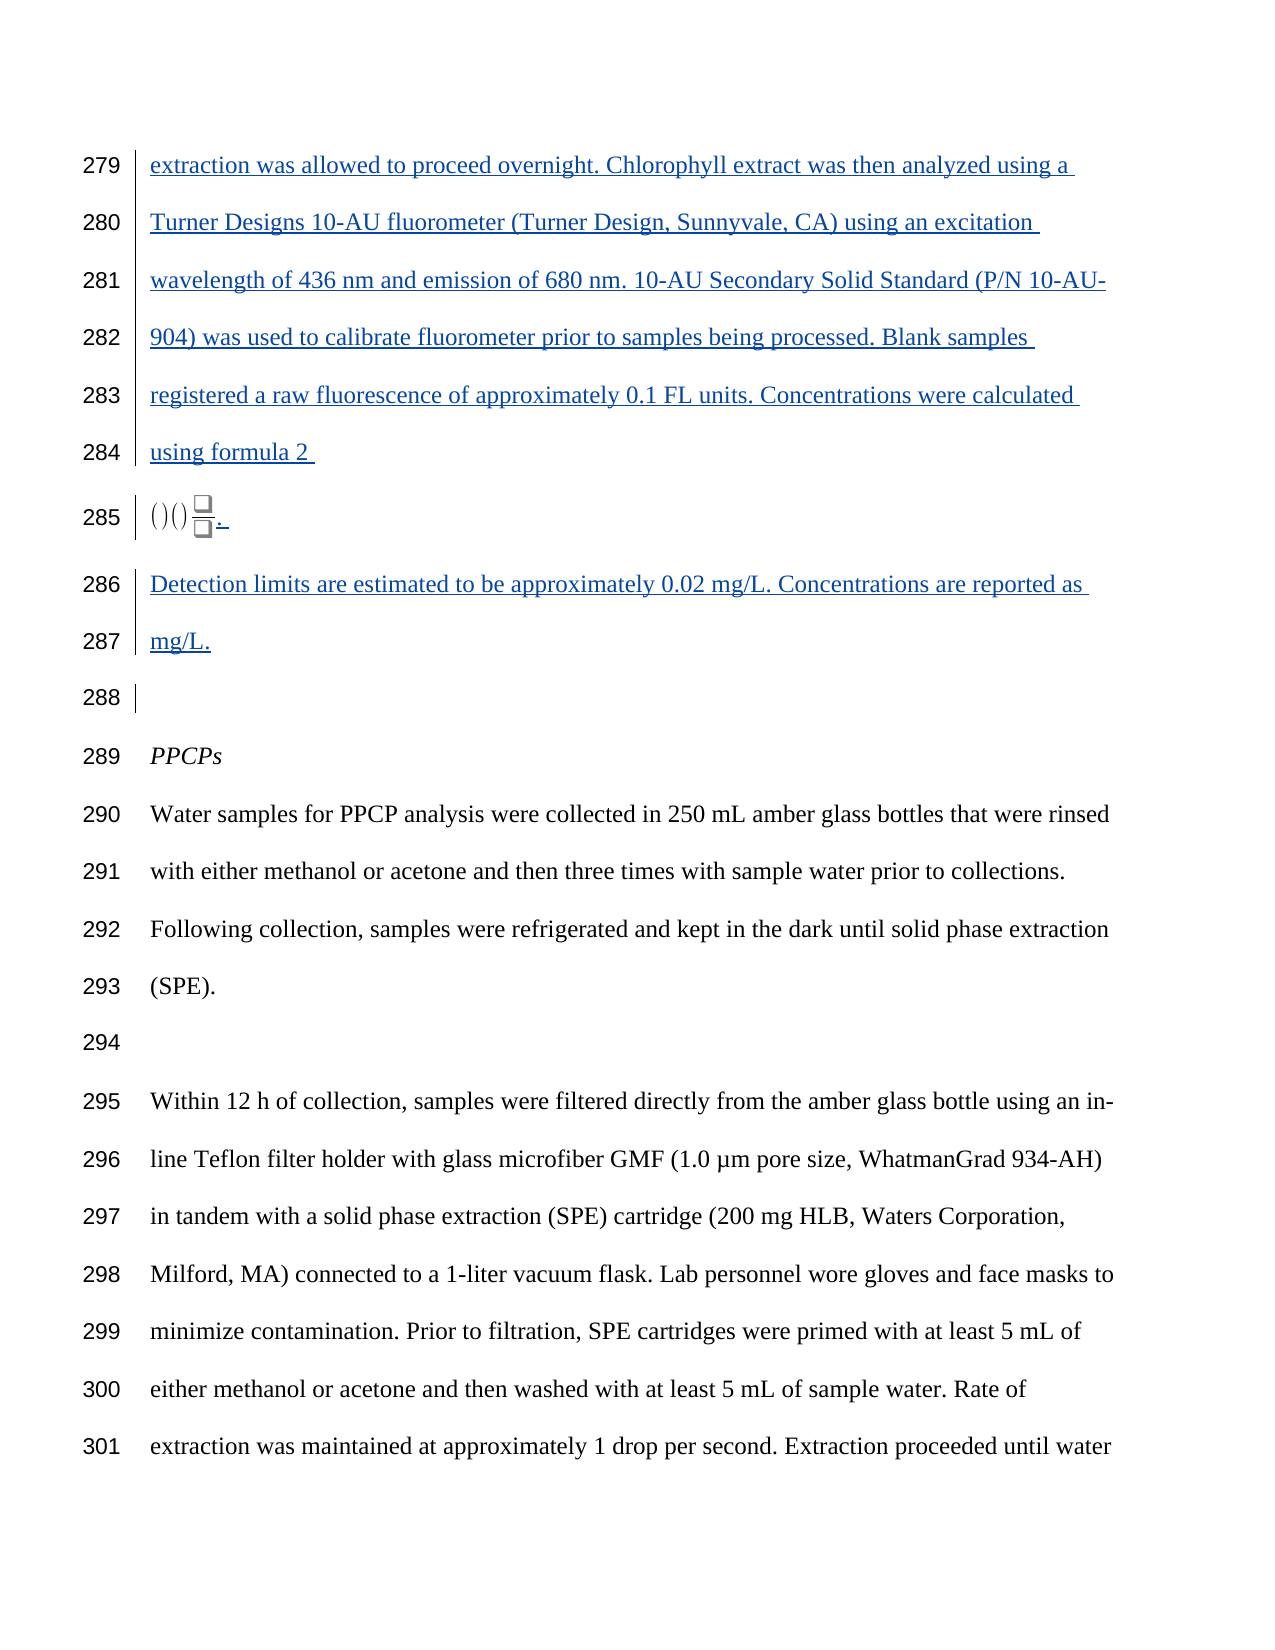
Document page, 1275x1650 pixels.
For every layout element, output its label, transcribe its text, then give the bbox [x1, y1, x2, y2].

text PPCPs [150, 741, 1125, 770]
text Water samples for PPCP analysis were collected in 250 mL amber glass bottles that were rinsed with either methanol or acetone and then three times with sample water prior to collections. Following collection, samples were refrigerated and kept in the dark until solid phase extraction (SPE). [150, 799, 1125, 1000]
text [150, 1086, 1125, 1460]
